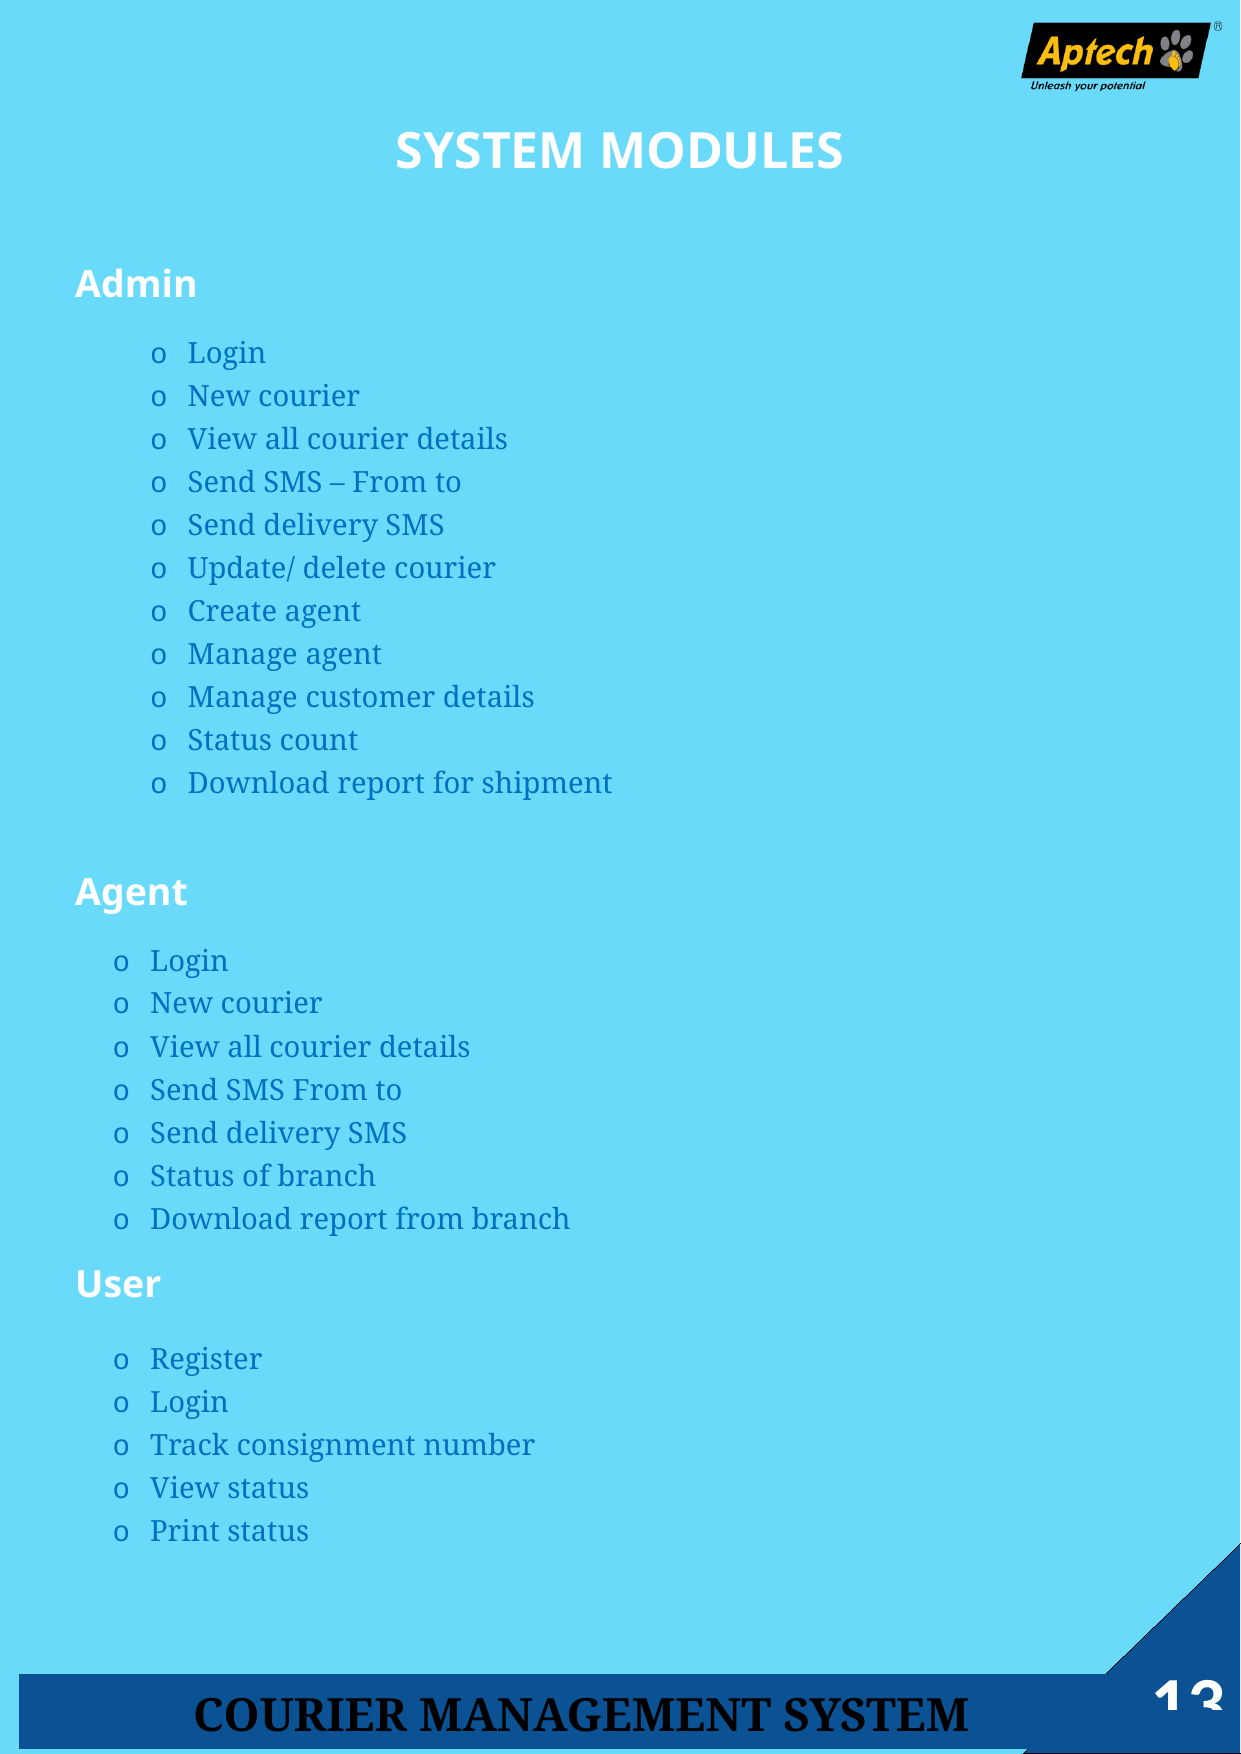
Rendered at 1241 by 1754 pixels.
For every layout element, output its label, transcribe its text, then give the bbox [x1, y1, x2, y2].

list View all courier details [112, 1026, 1165, 1066]
list Send delivery SMS [150, 504, 1165, 544]
list Track consignment number [112, 1424, 1165, 1464]
list Send SMS – From to [150, 461, 1165, 501]
list Manage customer details [150, 676, 1165, 716]
list Login [112, 1382, 1165, 1421]
list Register [112, 1338, 1165, 1378]
list Status count [150, 719, 1165, 759]
list Create agent [150, 590, 1165, 630]
list Update/ delete courier [150, 547, 1165, 587]
list Send SMS From to [112, 1069, 1165, 1109]
list Login [150, 332, 1165, 372]
list Download report for shipment [150, 762, 1165, 802]
list Print status [112, 1511, 1165, 1551]
list Send delivery SMS [112, 1112, 1165, 1152]
list New courier [112, 983, 1165, 1023]
list Login [112, 940, 1165, 980]
list Download report from branch [112, 1198, 1165, 1238]
subtitle Agent [75, 865, 1165, 916]
list View status [112, 1468, 1165, 1507]
picture [1006, 4, 1230, 106]
list Status of branch [112, 1155, 1165, 1195]
subtitle User [75, 1258, 1165, 1309]
list Manage agent [150, 633, 1165, 673]
subtitle Admin [75, 257, 1165, 308]
list View all courier details [150, 418, 1165, 458]
list New courier [150, 375, 1165, 415]
